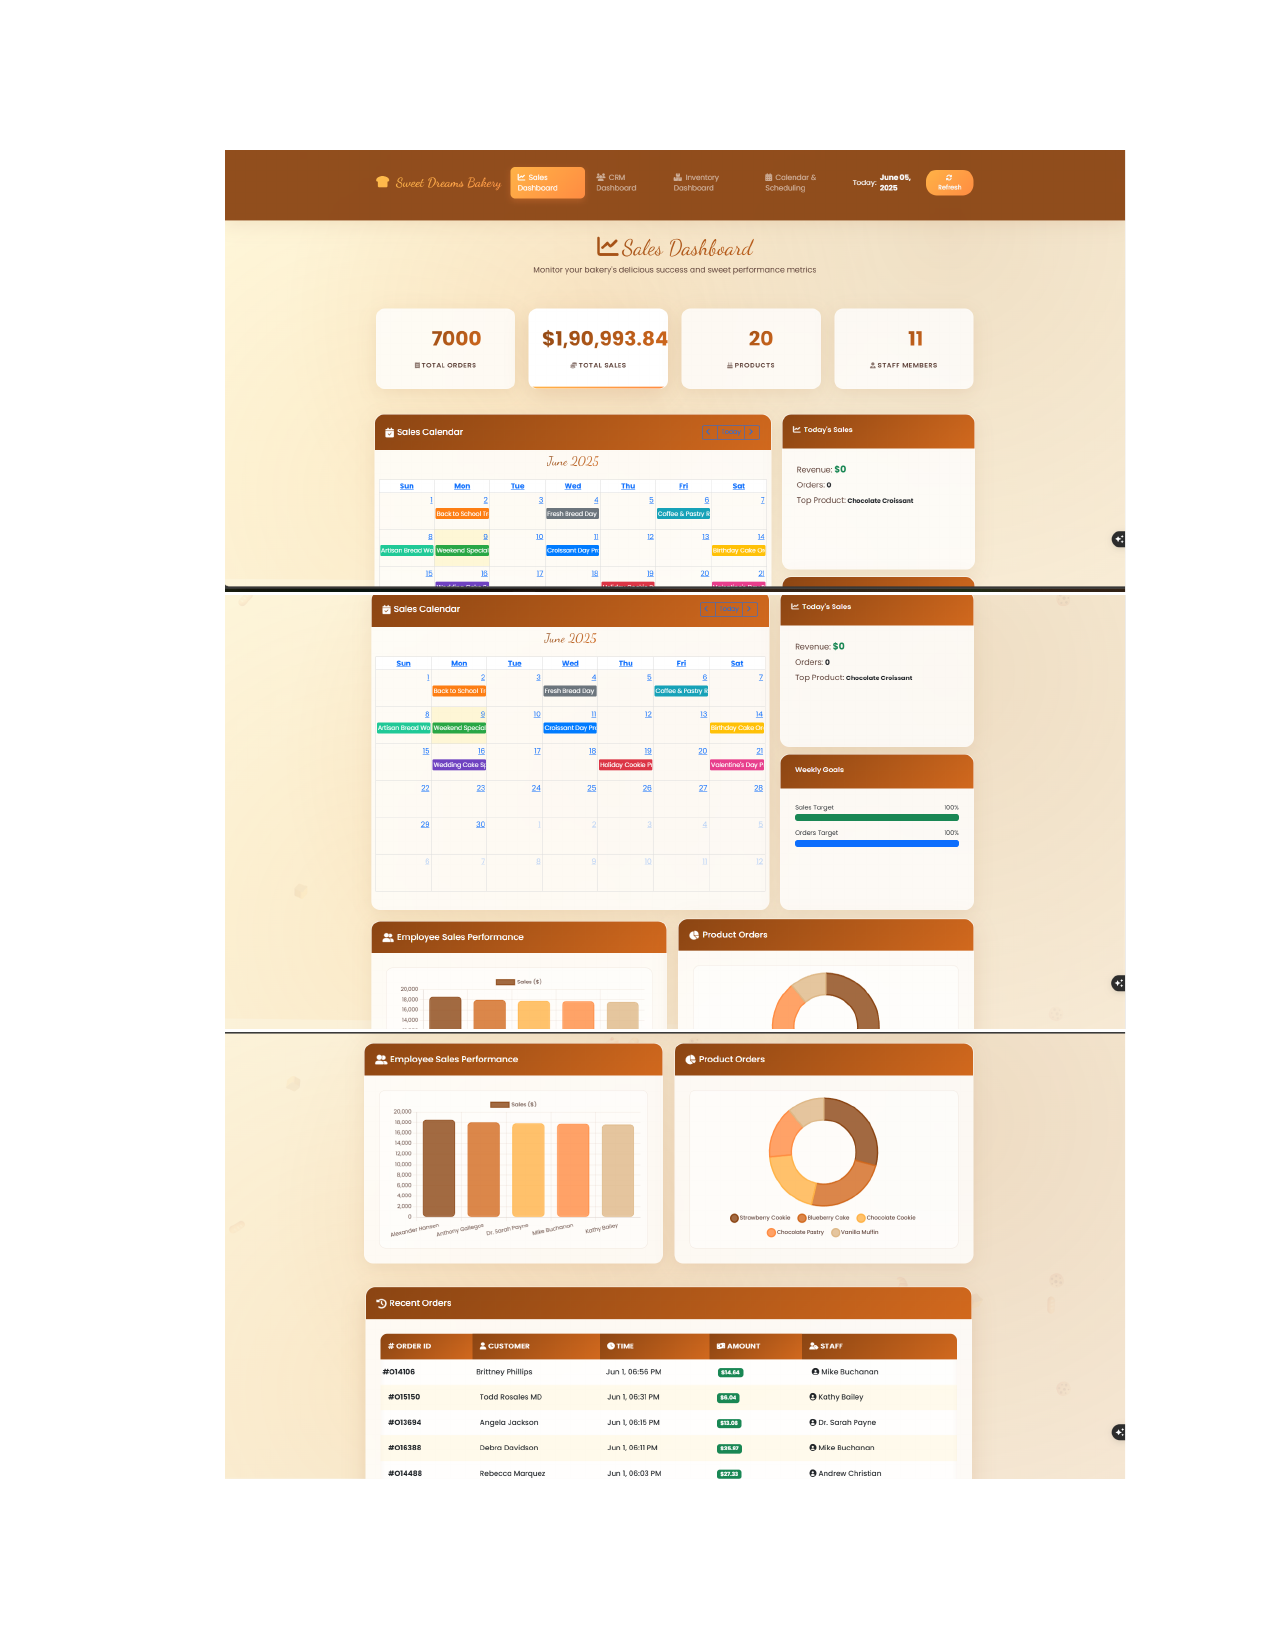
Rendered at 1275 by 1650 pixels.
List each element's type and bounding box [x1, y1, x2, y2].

picture [225, 595, 1125, 1029]
picture [225, 150, 1125, 592]
picture [225, 1032, 1125, 1479]
